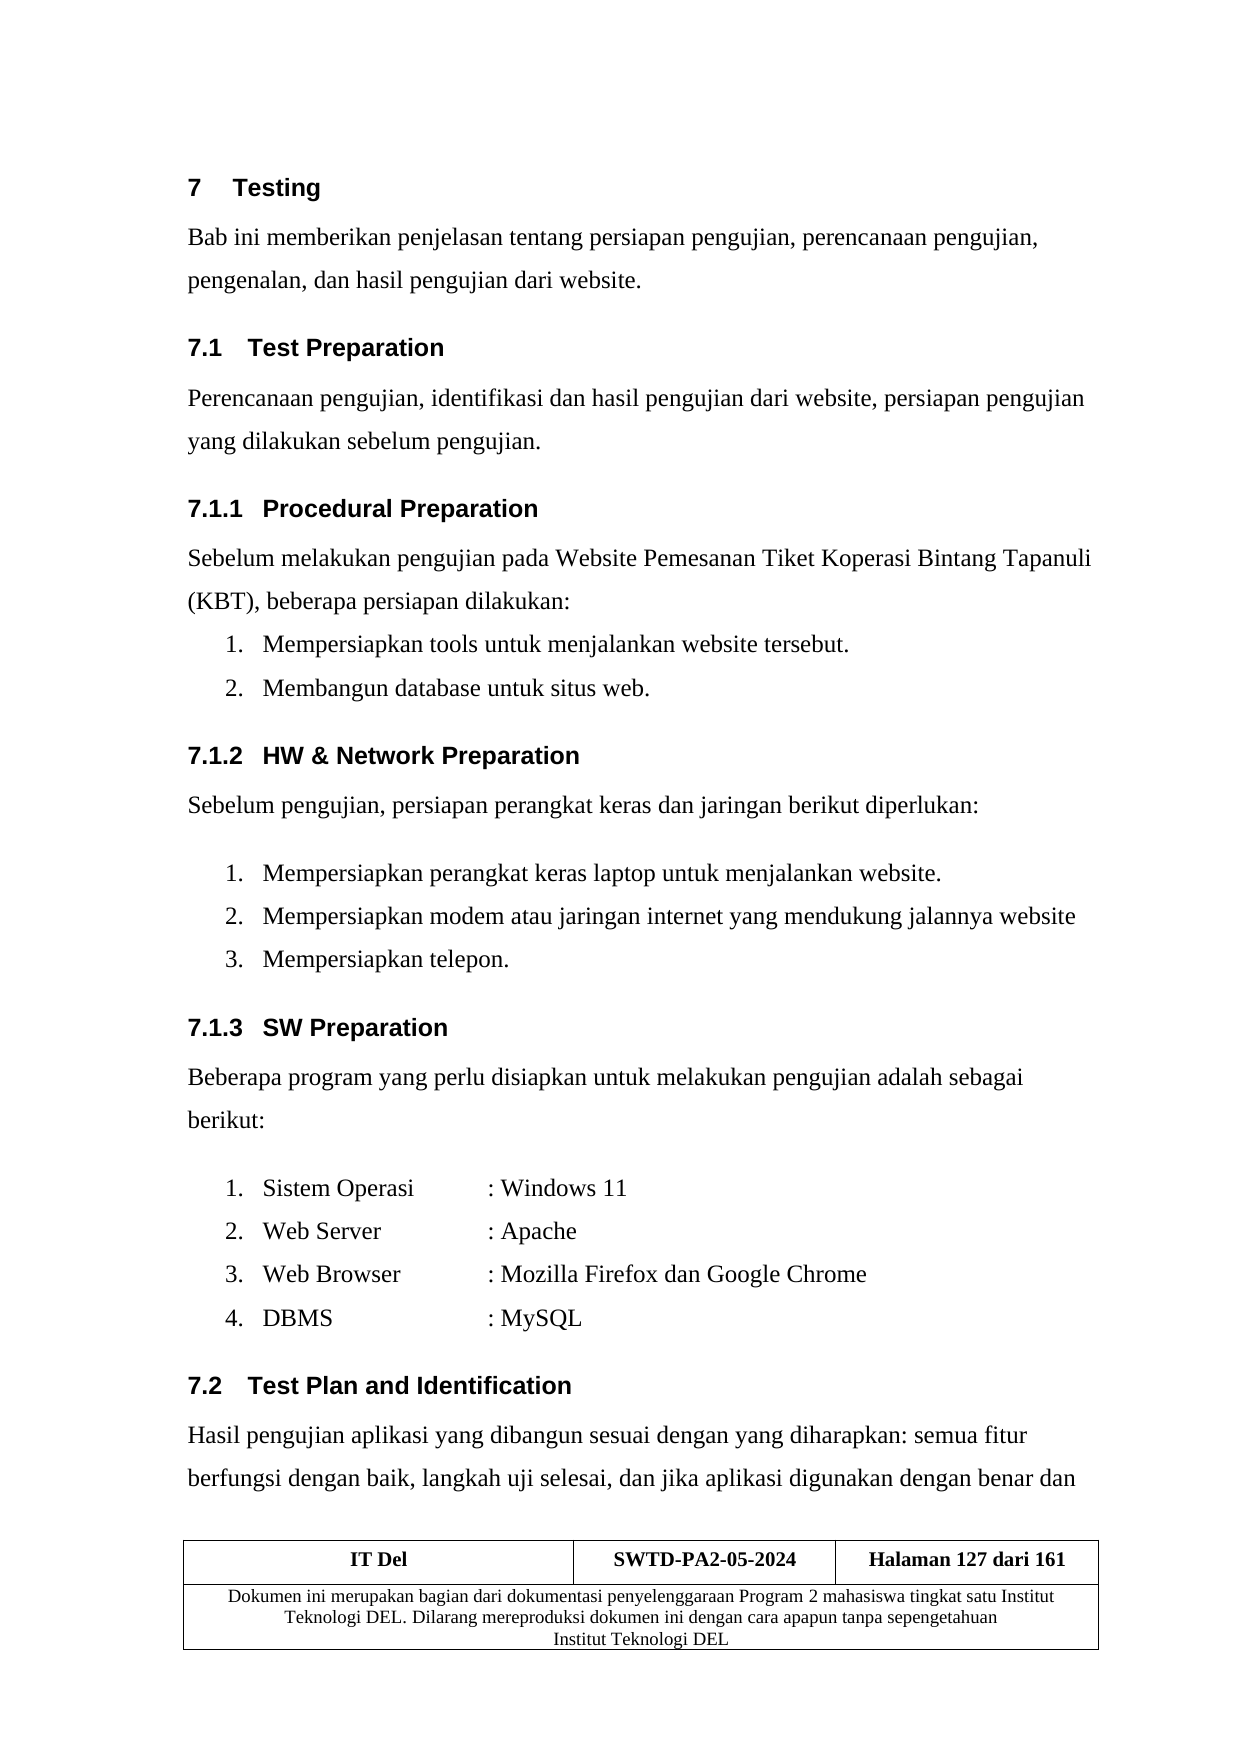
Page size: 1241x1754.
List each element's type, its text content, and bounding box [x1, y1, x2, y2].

list DBMS : MySQL [225, 1303, 1092, 1331]
subtitle Test Preparation [187, 333, 1092, 362]
text Perencanaan pengujian, identifikasi dan hasil pengujian dari website, persiapan pengujian yang dilakukan sebelum pengujian. [187, 383, 1092, 454]
text Beberapa program yang perlu disiapkan untuk melakukan pengujian adalah sebagai berikut: [187, 1062, 1092, 1134]
subtitle Test Plan and Identification [187, 1371, 1092, 1399]
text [187, 1420, 1092, 1492]
subtitle Testing [187, 173, 1092, 201]
subtitle HW & Network Preparation [187, 741, 1092, 769]
text Sebelum pengujian, persiapan perangkat keras dan jaringan berikut diperlukan: [187, 790, 1092, 819]
list Mempersiapkan modem atau jaringan internet yang mendukung jalannya website [225, 901, 1092, 930]
list Mempersiapkan telepon. [225, 944, 1092, 973]
subtitle SW Preparation [187, 1013, 1092, 1041]
list Web Browser : Mozilla Firefox dan Google Chrome [225, 1259, 1092, 1288]
text Bab ini memberikan penjelasan tentang persiapan pengujian, perencanaan pengujian, pengenalan, dan hasil pengujian dari website. [187, 222, 1092, 294]
list Membangun database untuk situs web. [225, 673, 1092, 701]
list Mempersiapkan tools untuk menjalankan website tersebut. [225, 629, 1092, 658]
list Mempersiapkan perangkat keras laptop untuk menjalankan website. [225, 858, 1092, 887]
text Sebelum melakukan pengujian pada Website Pemesanan Tiket Koperasi Bintang Tapanuli (KBT), beberapa persiapan dilakukan: [187, 543, 1092, 615]
subtitle Procedural Preparation [187, 494, 1092, 523]
list Web Server : Apache [225, 1216, 1092, 1245]
list Sistem Operasi : Windows 11 [225, 1173, 1092, 1202]
